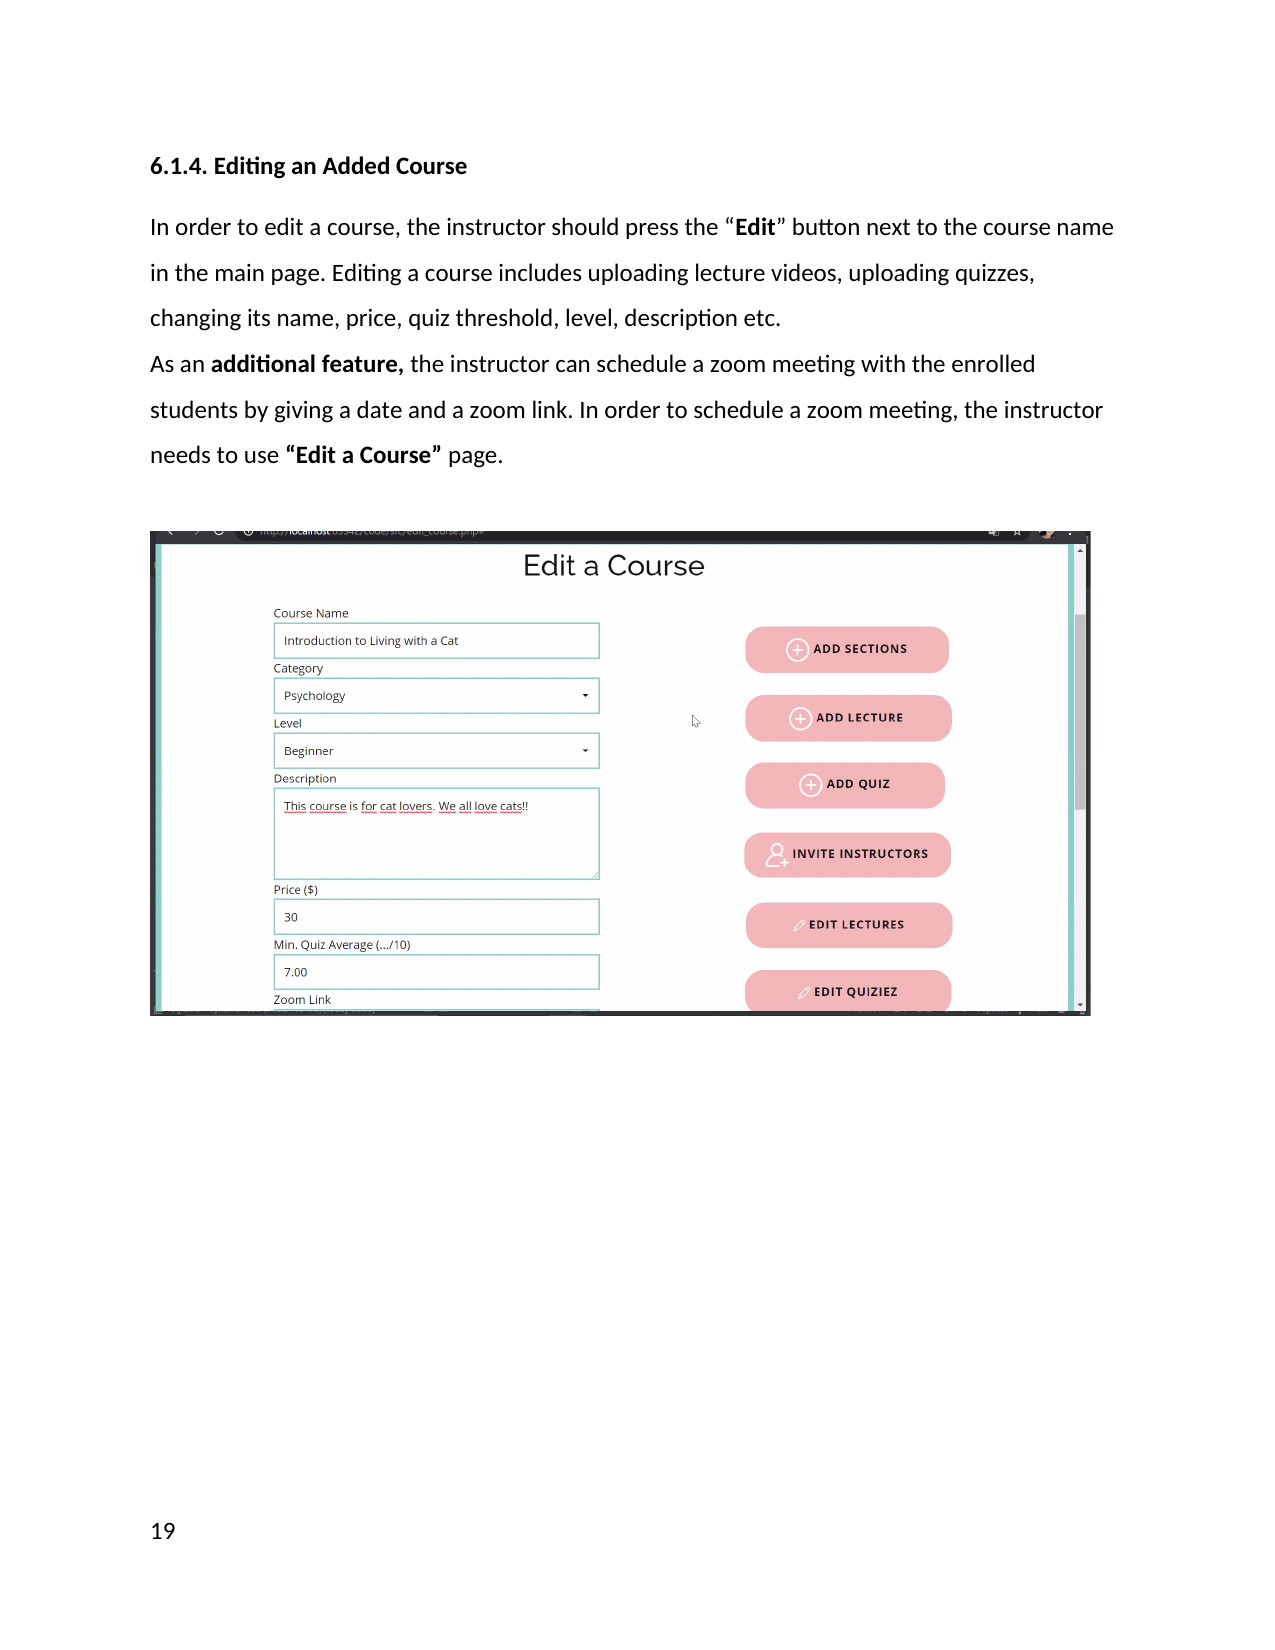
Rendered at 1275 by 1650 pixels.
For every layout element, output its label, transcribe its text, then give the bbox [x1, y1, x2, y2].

subtitle 6.1.4. Editing an Added Course [150, 150, 1125, 181]
text In order to edit a course, the instructor should press the “Edit” button next to the course name in the main page. Editing a course includes uploading lecture videos, uploading quizzes, changing its name, price, quiz threshold, level, description etc. [150, 211, 1125, 333]
picture [150, 531, 1091, 1016]
text As an additional feature, the instructor can schedule a zoom meeting with the enrolled students by giving a date and a zoom link. In order to schedule a zoom meeting, the instructor needs to use “Edit a Course” page. [150, 348, 1125, 470]
